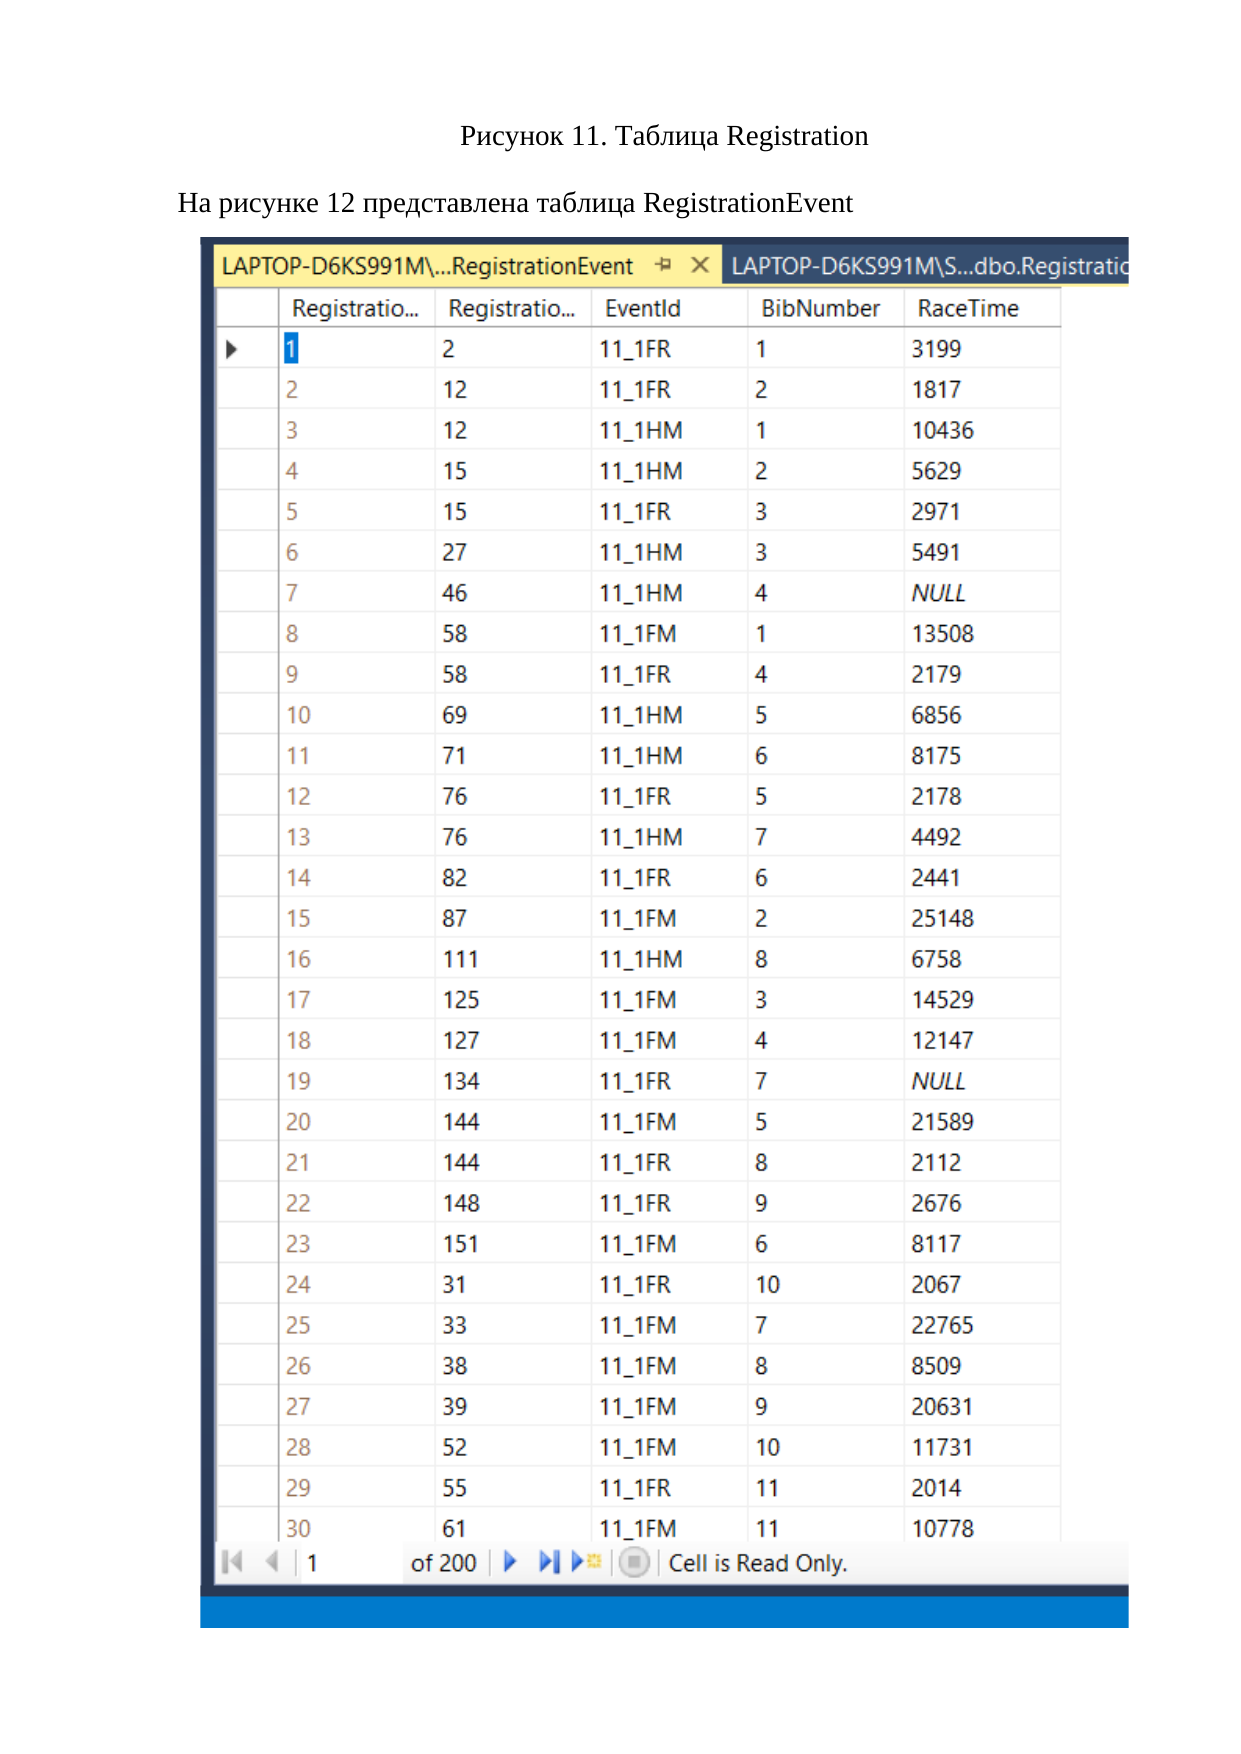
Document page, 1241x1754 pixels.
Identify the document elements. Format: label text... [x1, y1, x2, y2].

text На рисунке 12 представлена таблица RegistrationEvent [177, 185, 1152, 219]
text Рисунок 11. Таблица Registration [177, 118, 1152, 152]
picture [200, 237, 1129, 1628]
